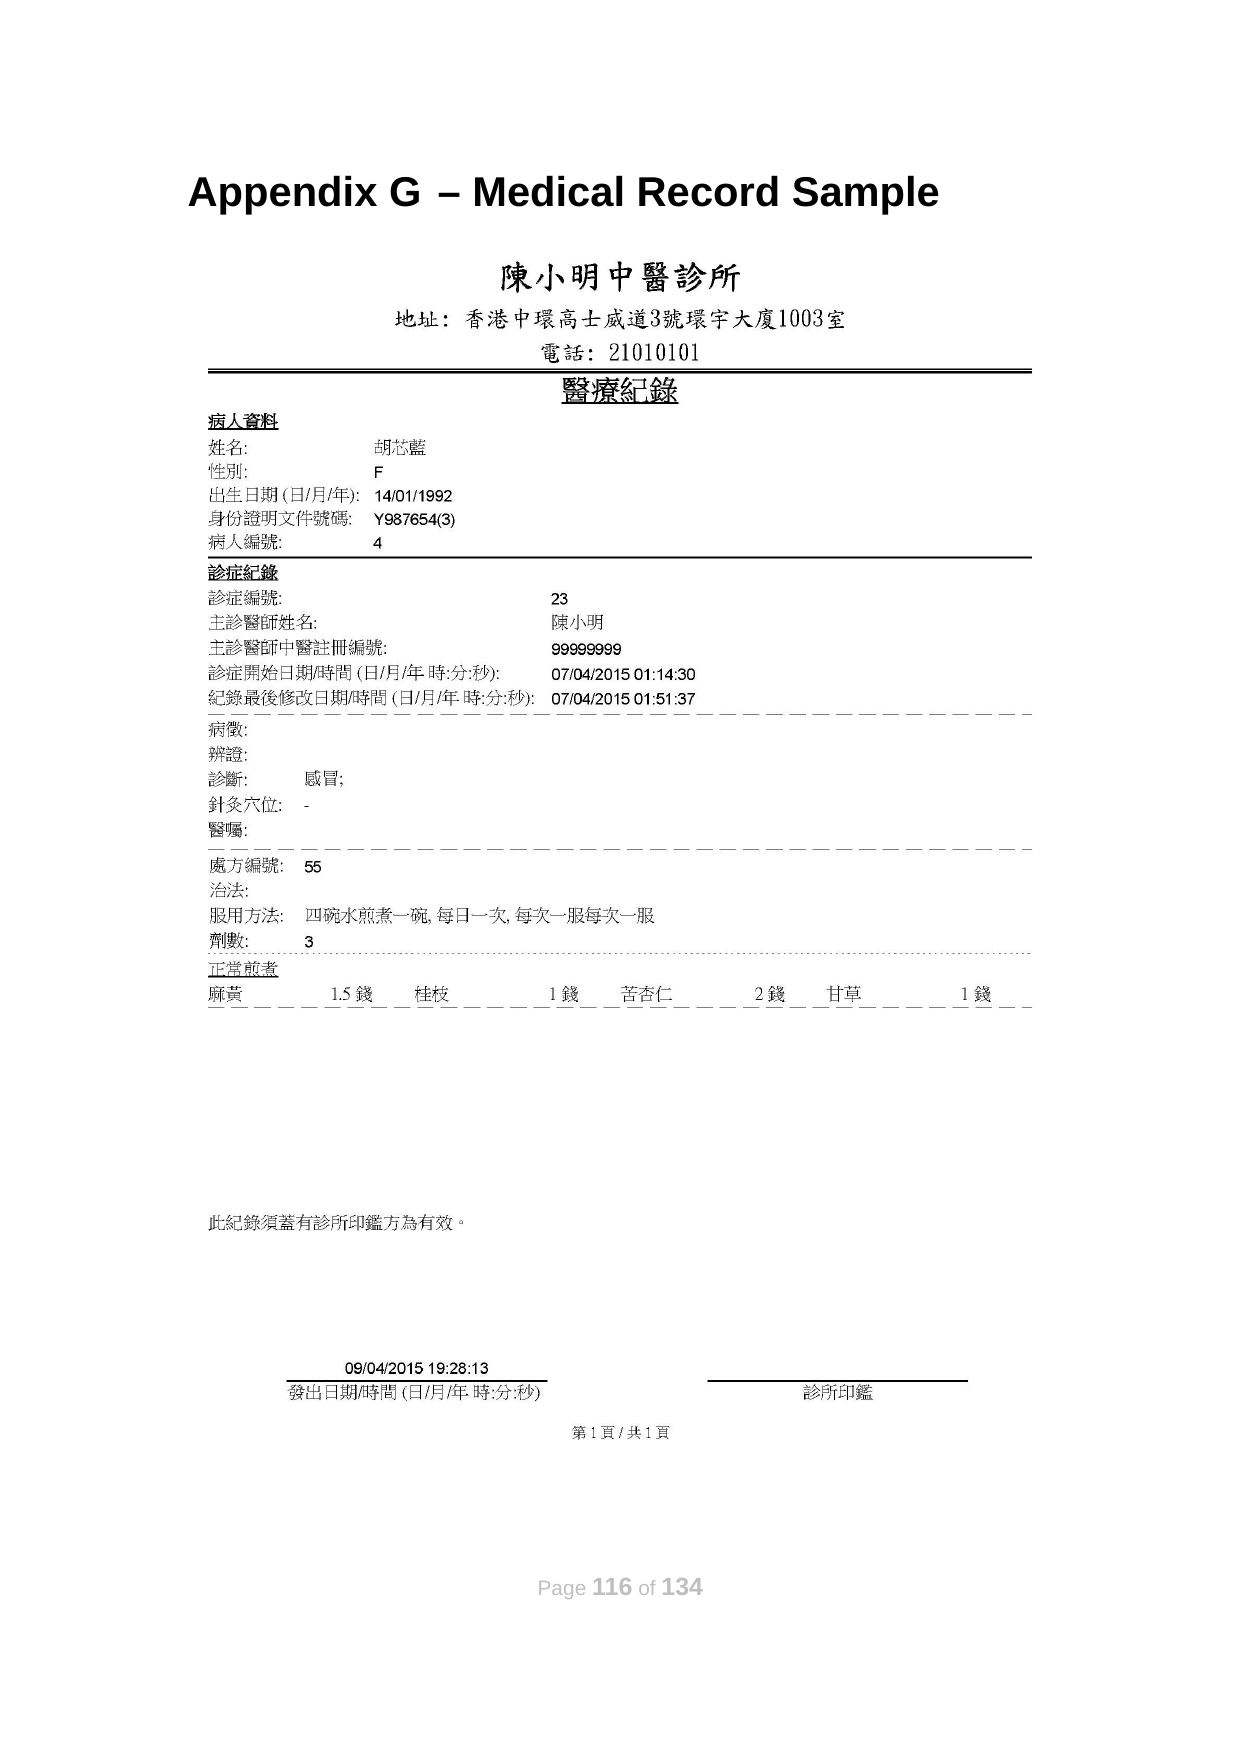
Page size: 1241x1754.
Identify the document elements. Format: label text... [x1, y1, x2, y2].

picture [187, 238, 1052, 1462]
subtitle – Medical Record Sample [187, 167, 1053, 215]
